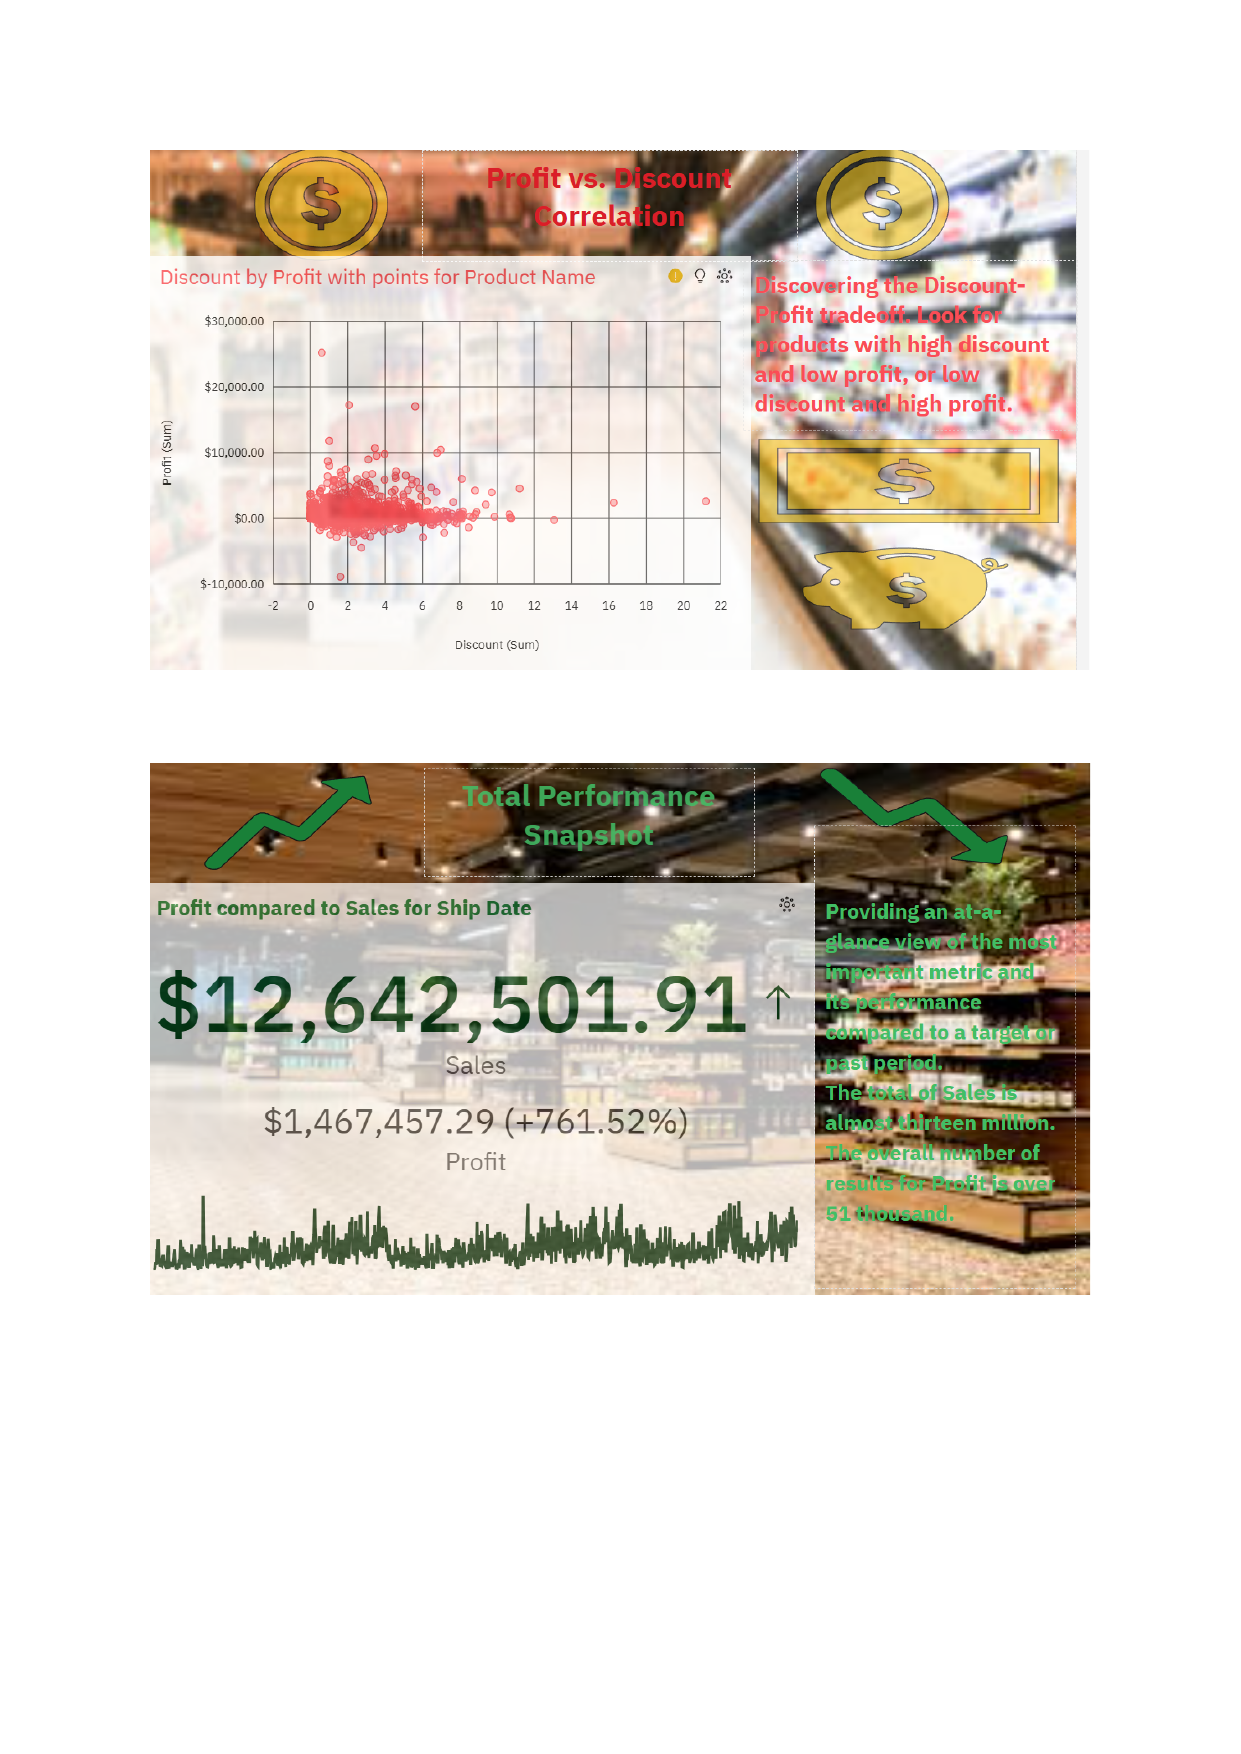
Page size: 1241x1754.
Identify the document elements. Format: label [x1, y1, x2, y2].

picture [150, 763, 1091, 1295]
picture [150, 150, 1091, 670]
